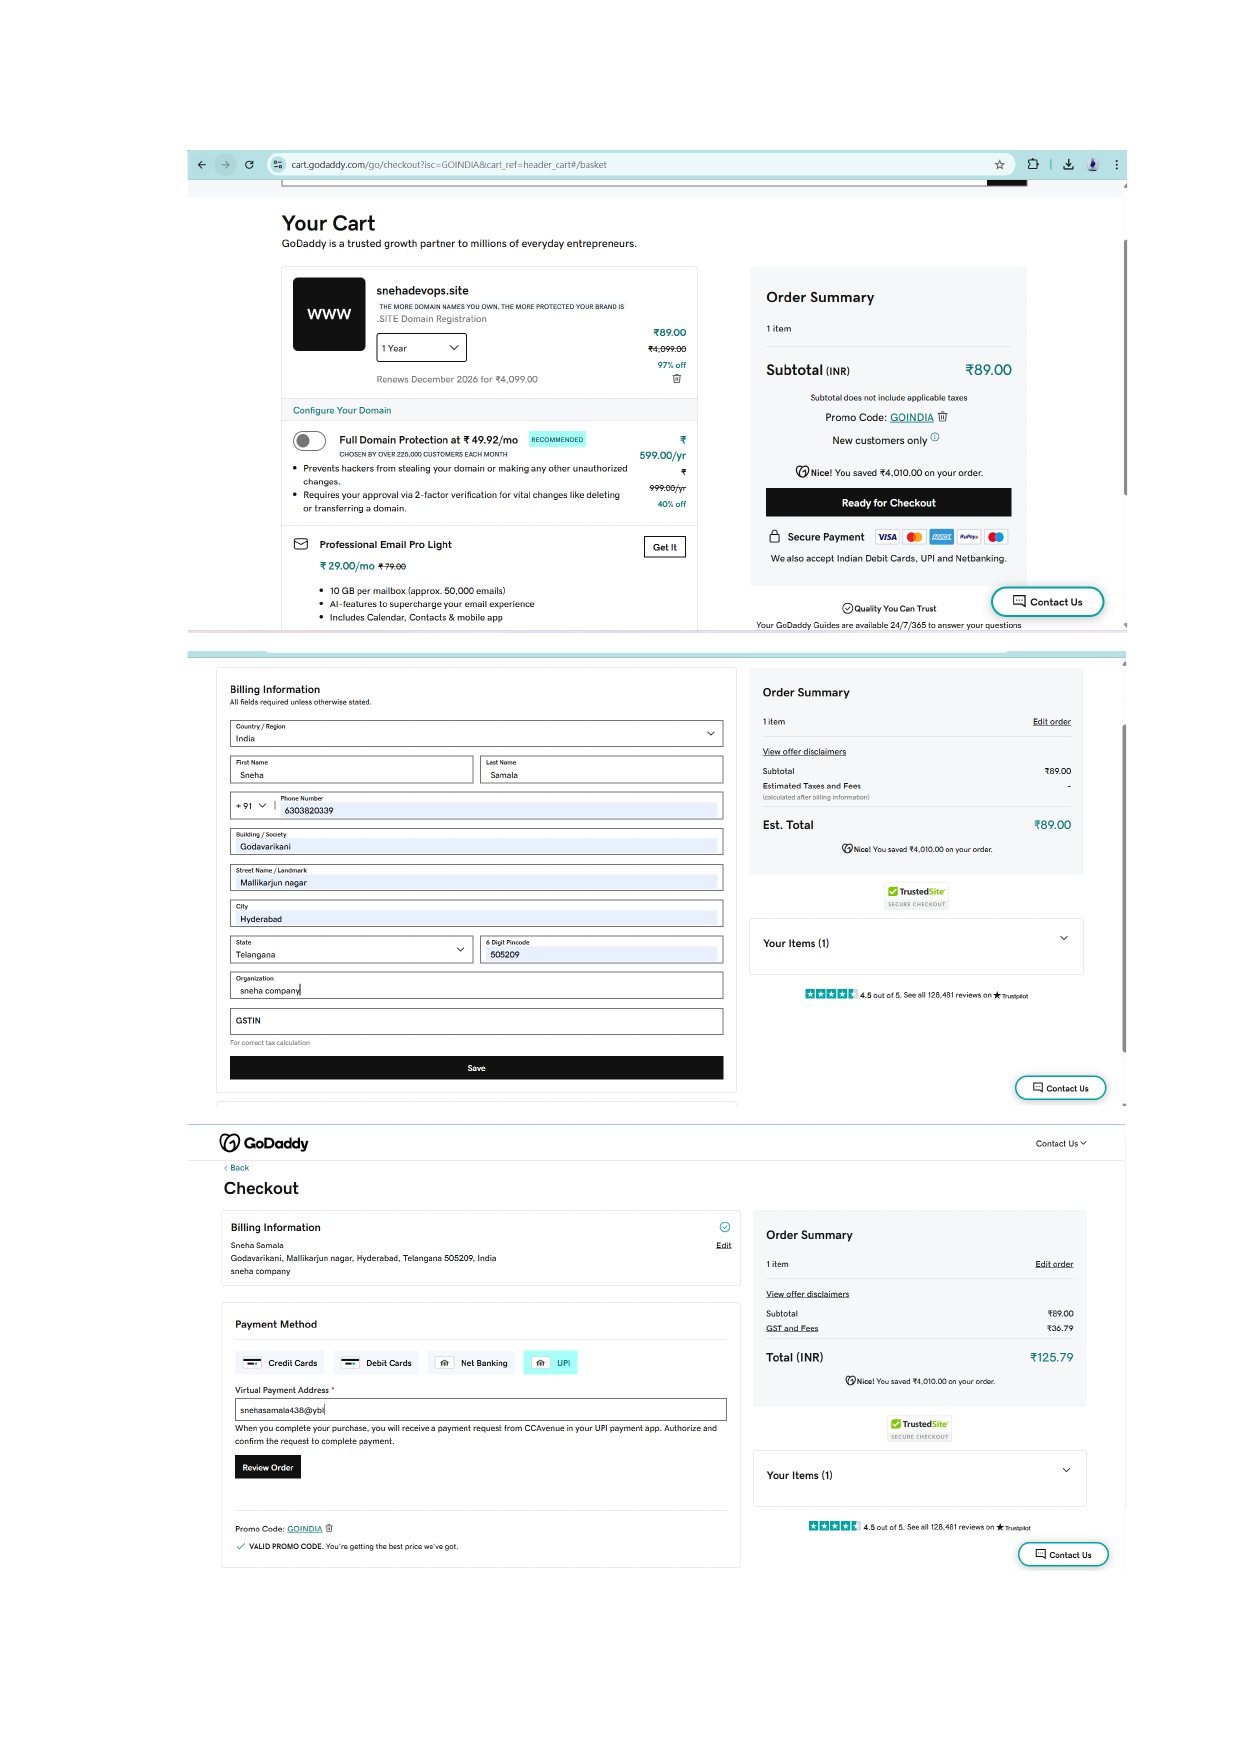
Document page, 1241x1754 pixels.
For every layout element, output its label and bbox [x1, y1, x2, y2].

picture [187, 150, 1128, 633]
picture [187, 651, 1127, 1106]
picture [187, 1124, 1125, 1571]
